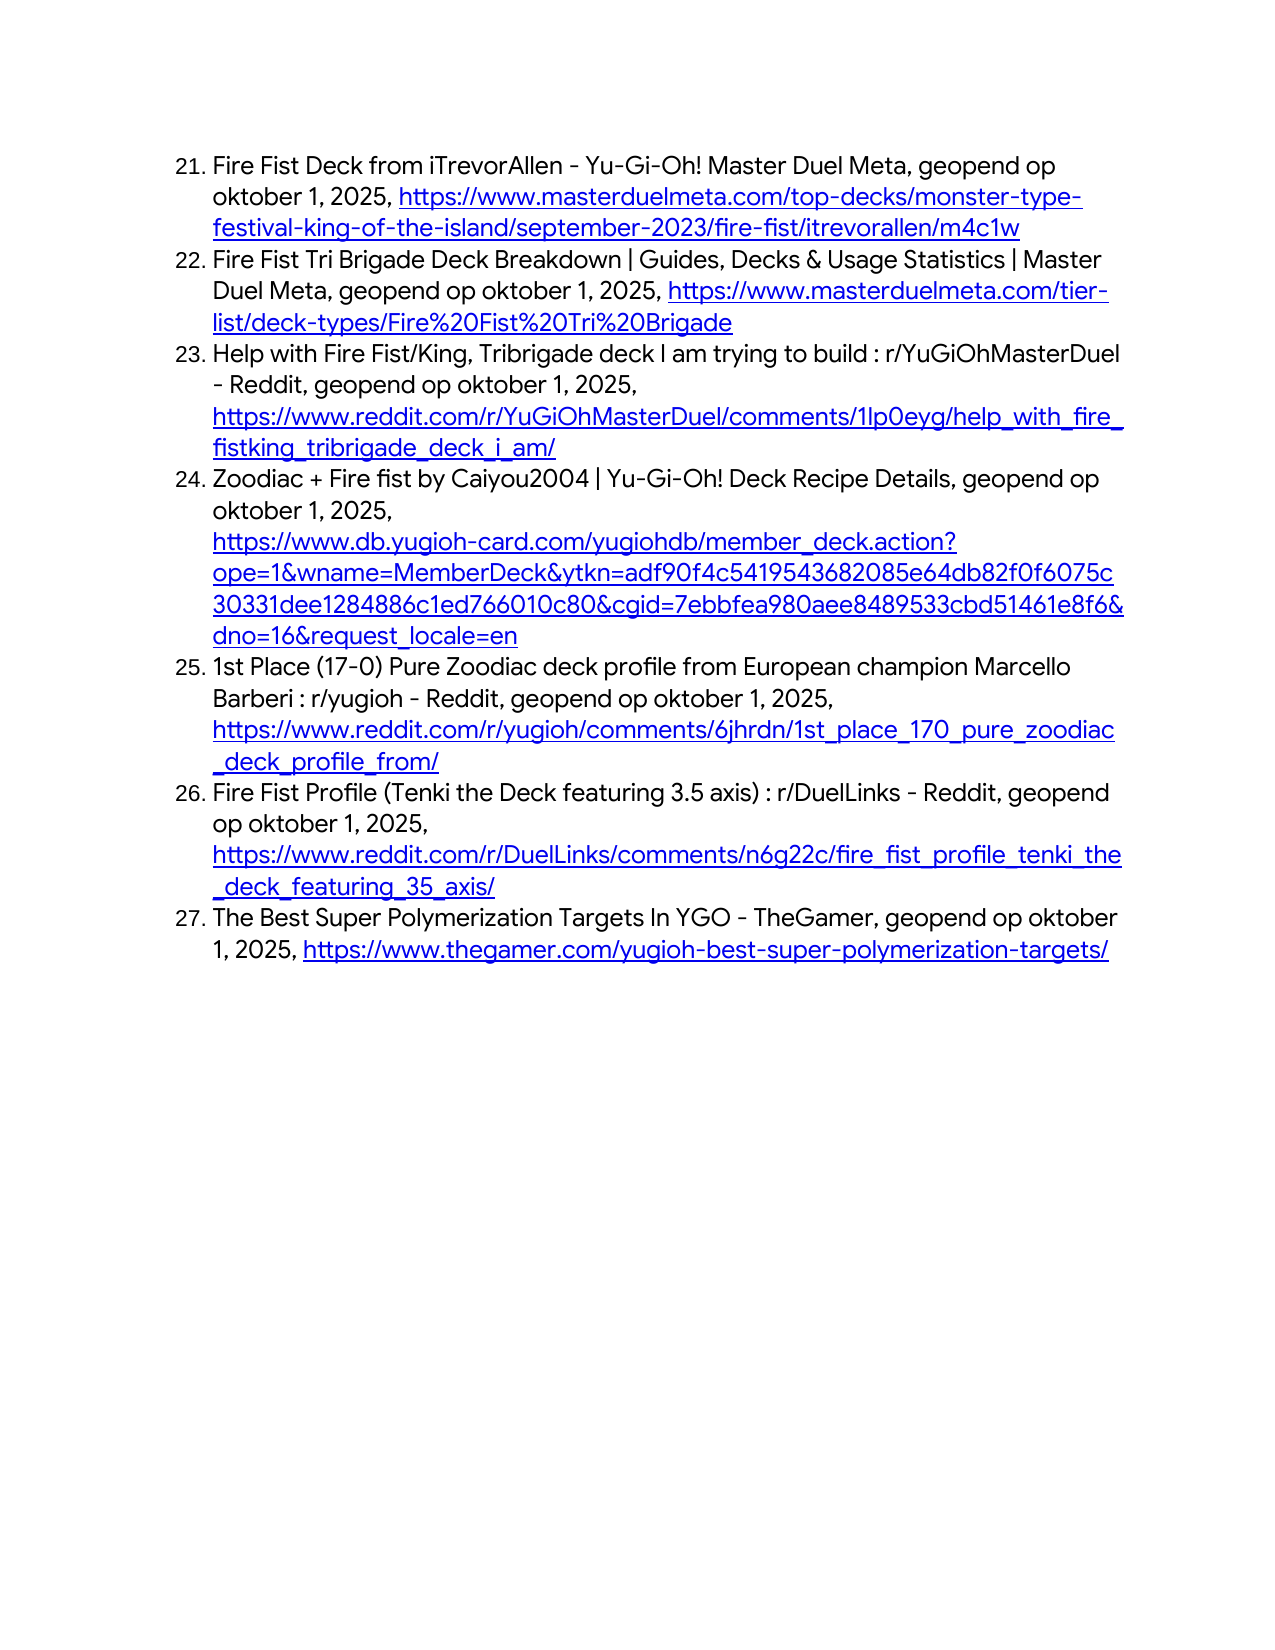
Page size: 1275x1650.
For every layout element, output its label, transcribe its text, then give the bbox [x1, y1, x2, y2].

list 1st Place (17-0) Pure Zoodiac deck profile from European champion Marcello Barberi : r/yugioh - Reddit, geopend op oktober 1, 2025, https://www.reddit.com/r/yugioh/comments/6jhrdn/1st_place_170_pure_zoodiac_deck_profile_from/ [175, 652, 1125, 777]
list Fire Fist Deck from iTrevorAllen - Yu-Gi-Oh! Master Duel Meta, geopend op oktober 1, 2025, https://www.masterduelmeta.com/top-decks/monster-type-festival-king-of-the-island/september-2023/fire-fist/itrevorallen/m4c1w [175, 150, 1125, 244]
list The Best Super Polymerization Targets In YGO - TheGamer, geopend op oktober 1, 2025, https://www.thegamer.com/yugioh-best-super-polymerization-targets/ [175, 902, 1125, 965]
list Help with Fire Fist/King, Tribrigade deck I am trying to build : r/YuGiOhMasterDuel - Reddit, geopend op oktober 1, 2025, https://www.reddit.com/r/YuGiOhMasterDuel/comments/1lp0eyg/help_with_fire_fistking_tribrigade_deck_i_am/ [175, 338, 1125, 463]
list Fire Fist Profile (Tenki the Deck featuring 3.5 axis) : r/DuelLinks - Reddit, geopend op oktober 1, 2025, https://www.reddit.com/r/DuelLinks/comments/n6g22c/fire_fist_profile_tenki_the_deck_featuring_35_axis/ [175, 777, 1125, 902]
list Zoodiac + Fire fist by Caiyou2004 | Yu-Gi-Oh! Deck Recipe Details, geopend op oktober 1, 2025, https://www.db.yugioh-card.com/yugiohdb/member_deck.action?ope=1&wname=MemberDeck&ytkn=adf90f4c5419543682085e64db82f0f6075c30331dee1284886c1ed766010c80&cgid=7ebbfea980aee8489533cbd51461e8f6&dno=16&request_locale=en [175, 463, 1125, 652]
list Fire Fist Tri Brigade Deck Breakdown | Guides, Decks & Usage Statistics | Master Duel Meta, geopend op oktober 1, 2025, https://www.masterduelmeta.com/tier-list/deck-types/Fire%20Fist%20Tri%20Brigade [175, 244, 1125, 338]
